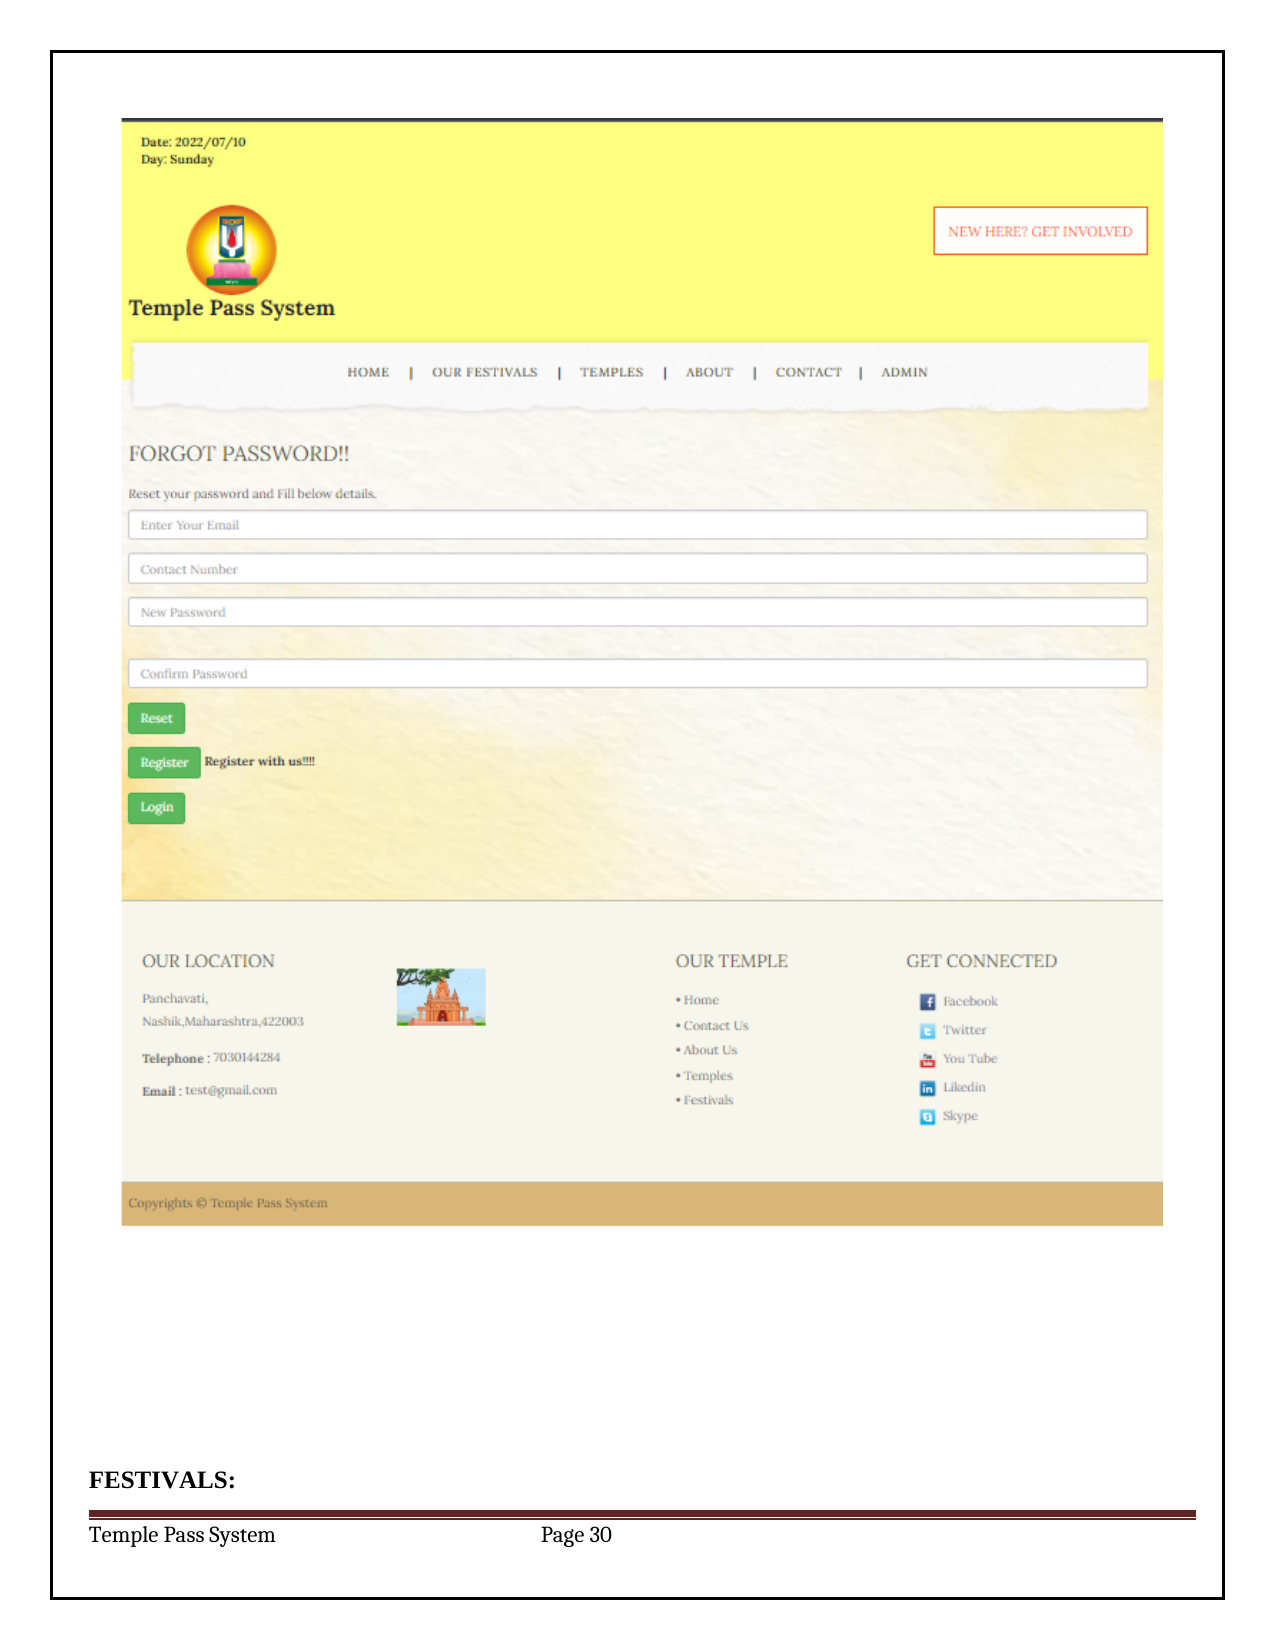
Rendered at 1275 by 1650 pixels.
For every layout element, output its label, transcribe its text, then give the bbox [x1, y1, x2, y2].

text FESTIVALS: [89, 1465, 1196, 1494]
picture [121, 118, 1163, 1239]
